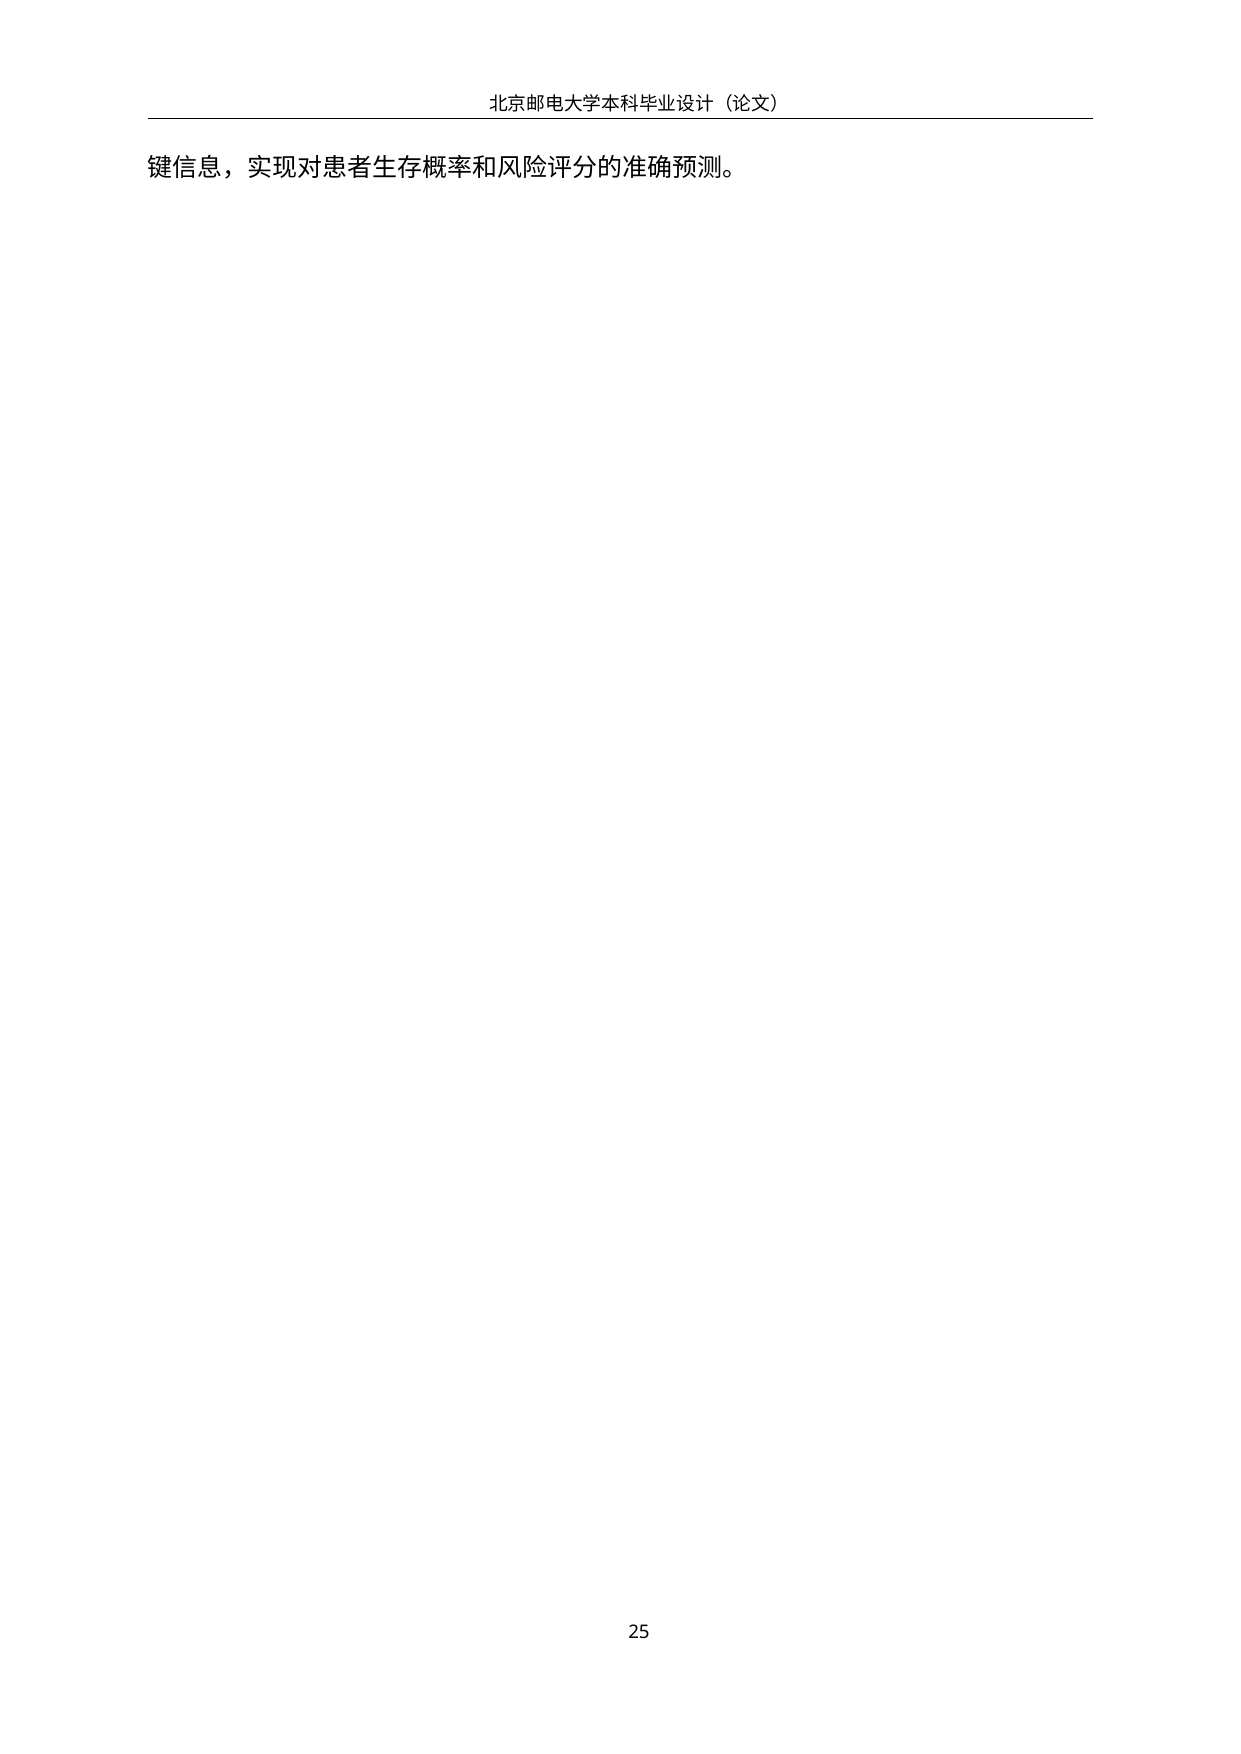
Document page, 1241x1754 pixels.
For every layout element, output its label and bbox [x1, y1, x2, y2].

text [148, 148, 1093, 184]
